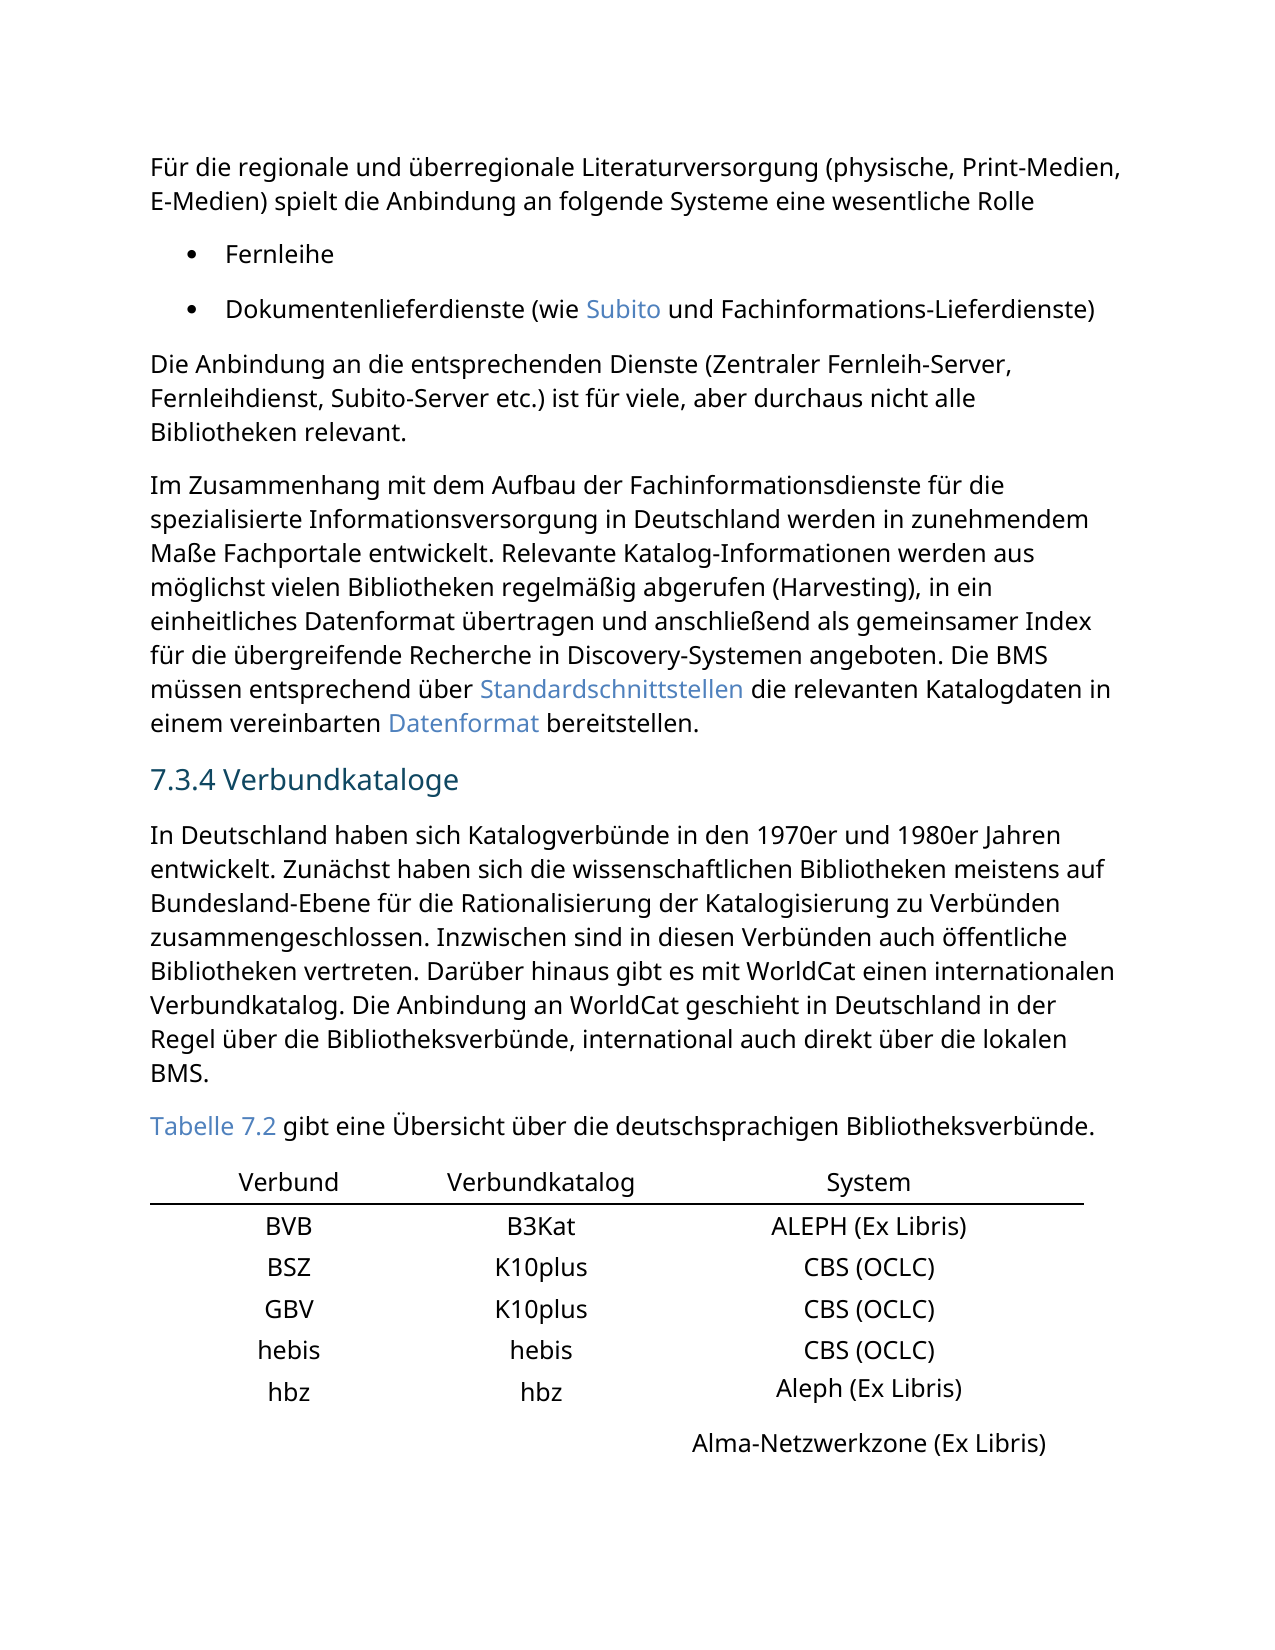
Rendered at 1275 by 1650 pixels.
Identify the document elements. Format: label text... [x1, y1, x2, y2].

text In Deutschland haben sich Katalogverbünde in den 1970er und 1980er Jahren entwickelt. Zunächst haben sich die wissenschaftlichen Bibliotheken meistens auf Bundesland-Ebene für die Rationalisierung der Katalogisierung zu Verbünden zusammengeschlossen. Inzwischen sind in diesen Verbünden auch öffentliche Bibliotheken vertreten. Darüber hinaus gibt es mit WorldCat einen internationalen Verbundkatalog. Die Anbindung an WorldCat geschieht in Deutschland in der Regel über die Bibliotheksverbünde, international auch direkt über die lokalen BMS. [150, 817, 1125, 1090]
text Im Zusammenhang mit dem Aufbau der Fachinformationsdienste für die spezialisierte Informationsversorgung in Deutschland werden in zunehmendem Maße Fachportale entwickelt. Relevante Katalog-Informationen werden aus möglichst vielen Bibliotheken regelmäßig abgerufen (Harvesting), in ein einheitliches Datenformat übertragen und anschließend als gemeinsamer Index für die übergreifende Recherche in Discovery-Systemen angeboten. Die BMS müssen entsprechend über Standardschnittstellen die relevanten Katalogdaten in einem vereinbarten Datenformat bereitstellen. [150, 468, 1125, 740]
list Fernleihe [187, 237, 1125, 271]
list Dokumentenlieferdienste (wie Subito und Fachinformations-Lieferdienste) [187, 292, 1125, 326]
text Tabelle 7.2 gibt eine Übersicht über die deutschsprachigen Bibliotheksverbünde. [150, 1108, 1125, 1143]
text Für die regionale und überregionale Literaturversorgung (physische, Print-Medien, E-Medien) spielt die Anbindung an folgende Systeme eine wesentliche Rolle [150, 150, 1125, 218]
subtitle 7.3.4 Verbundkataloge [150, 759, 1125, 798]
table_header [139, 1161, 1114, 1481]
text Die Anbindung an die entsprechenden Dienste (Zentraler Fernleih-Server, Fernleihdienst, Subito-Server etc.) ist für viele, aber durchaus nicht alle Bibliotheken relevant. [150, 347, 1125, 449]
